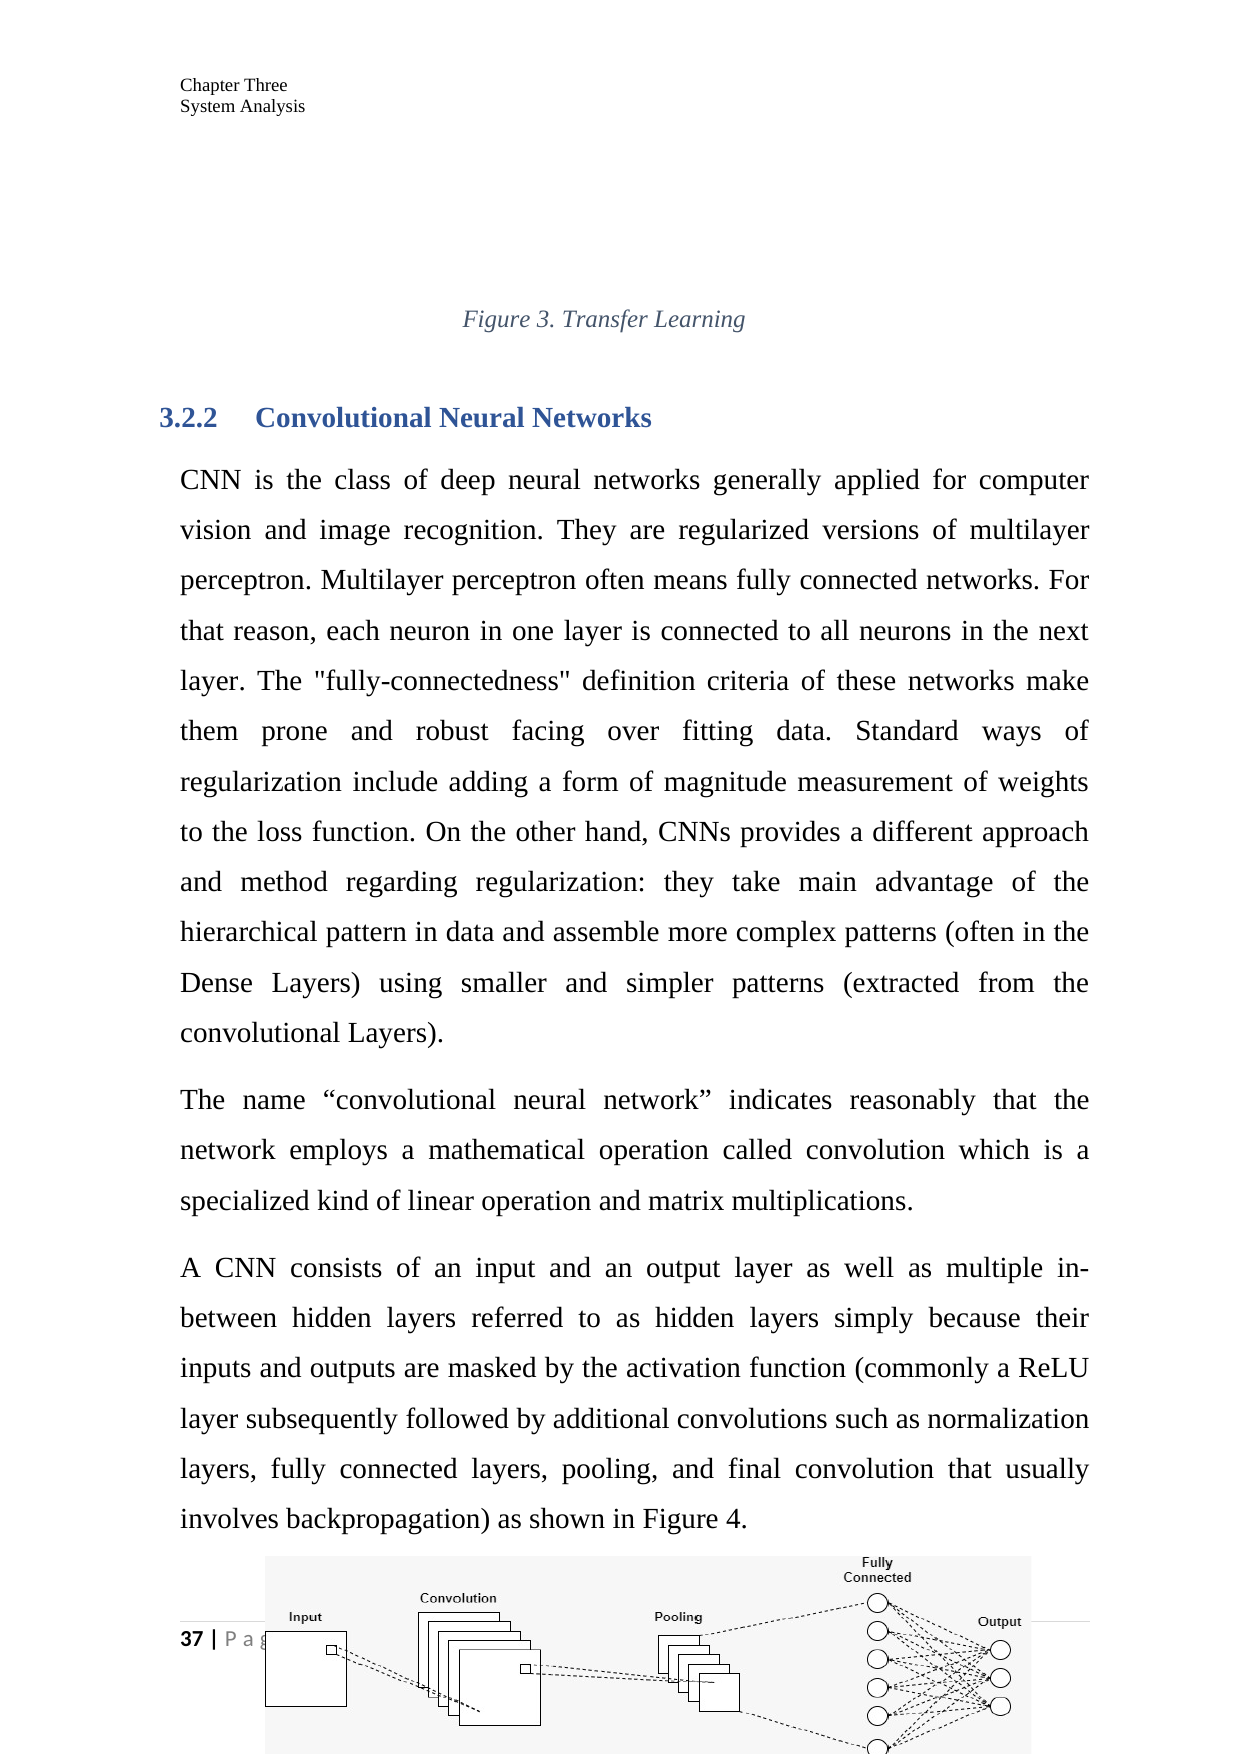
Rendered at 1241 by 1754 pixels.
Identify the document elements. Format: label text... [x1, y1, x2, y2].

text A CNN consists of an input and an output layer as well as multiple in-between hidden layers referred to as hidden layers simply because their inputs and outputs are masked by the activation function (commonly a ReLU layer subsequently followed by additional convolutions such as normalization layers, fully connected layers, pooling, and final convolution that usually involves backpropagation) as shown in Figure 4. [180, 1250, 1090, 1535]
subtitle Convolutional Neural Networks [217, 401, 1090, 434]
text The name “convolutional neural network” indicates reasonably that the network employs a mathematical operation called convolution which is a specialized kind of linear operation and matrix multiplications. [180, 1082, 1090, 1216]
text CNN is the class of deep neural networks generally applied for computer vision and image recognition. They are regularized versions of multilayer perceptron. Multilayer perceptron often means fully connected networks. For that reason, each neuron in one layer is connected to all neurons in the next layer. The "fully-connectedness" definition criteria of these networks make them prone and robust facing over fitting data. Standard ways of regularization include adding a form of magnitude measurement of weights to the loss function. On the other hand, CNNs provides a different approach and method regarding regularization: they take main advantage of the hierarchical pattern in data and assemble more complex patterns (often in the Dense Layers) using smaller and simpler patterns (extracted from the convolutional Layers). [180, 462, 1090, 1049]
picture [265, 1556, 1032, 1754]
